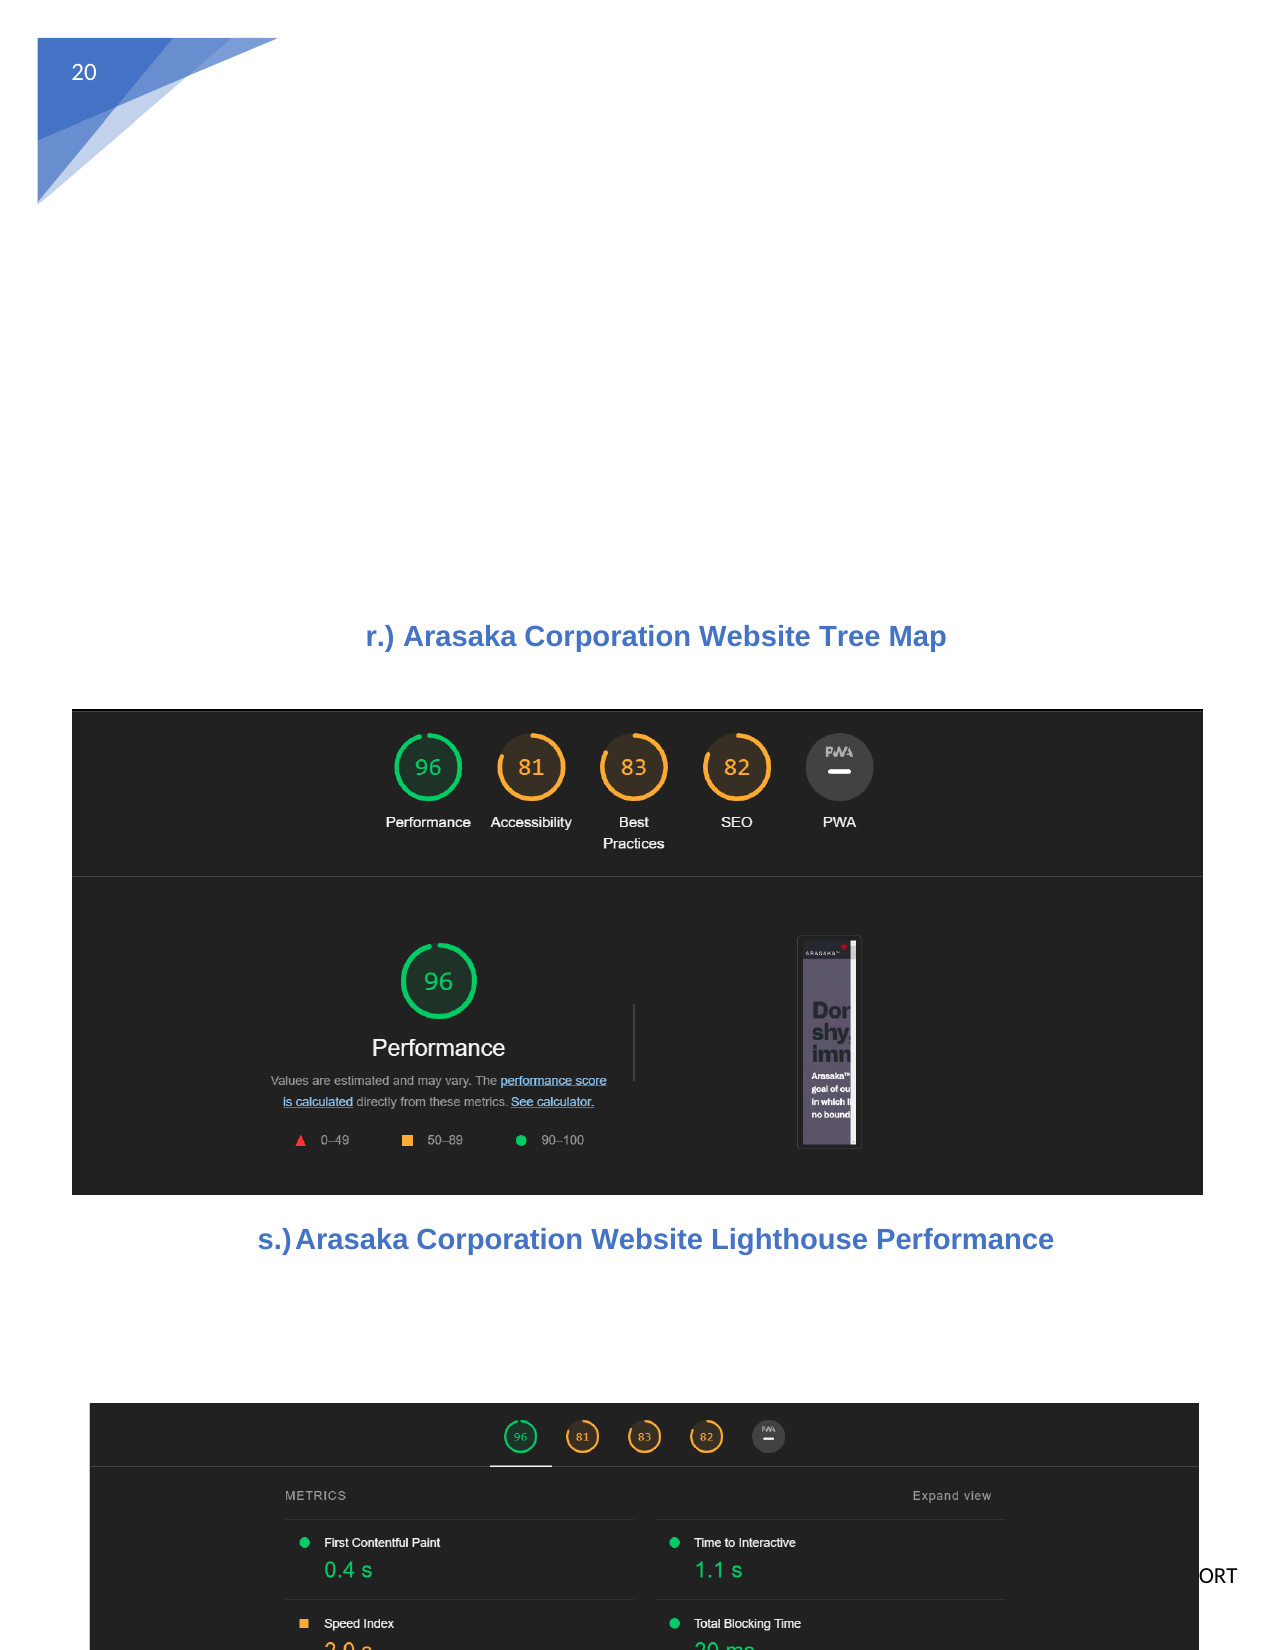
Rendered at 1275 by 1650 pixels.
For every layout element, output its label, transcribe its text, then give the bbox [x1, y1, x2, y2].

list Arasaka Corporation Website Lighthouse Performance [187, 1222, 1125, 1255]
picture [72, 709, 1203, 1195]
list Arasaka Corporation Website Tree Map [187, 619, 1125, 652]
picture [89, 1403, 1199, 1650]
picture [37, 37, 279, 206]
